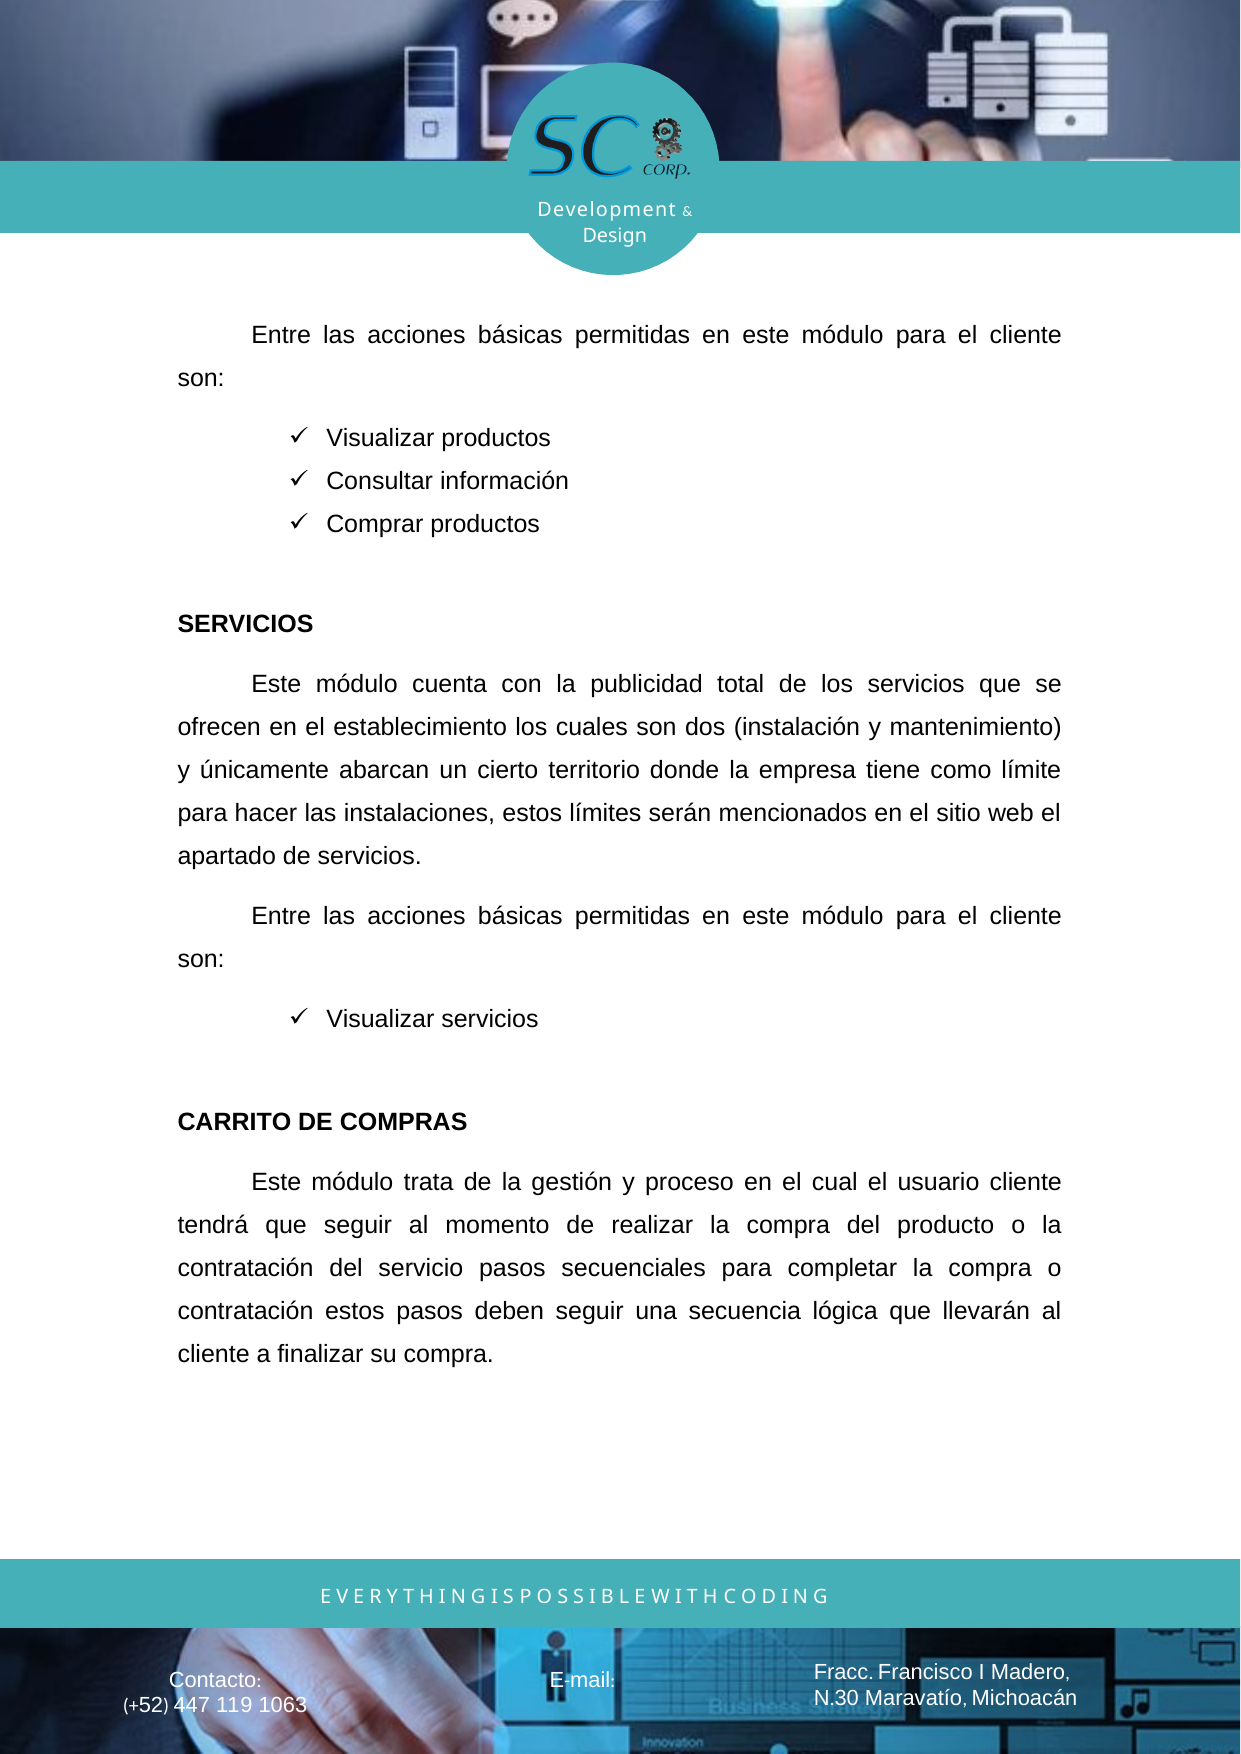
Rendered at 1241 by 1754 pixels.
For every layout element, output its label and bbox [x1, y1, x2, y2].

picture [528, 115, 690, 180]
picture [0, 0, 1241, 160]
picture [528, 115, 562, 171]
picture [537, 120, 571, 169]
picture [0, 1628, 1241, 1754]
picture [584, 120, 606, 172]
